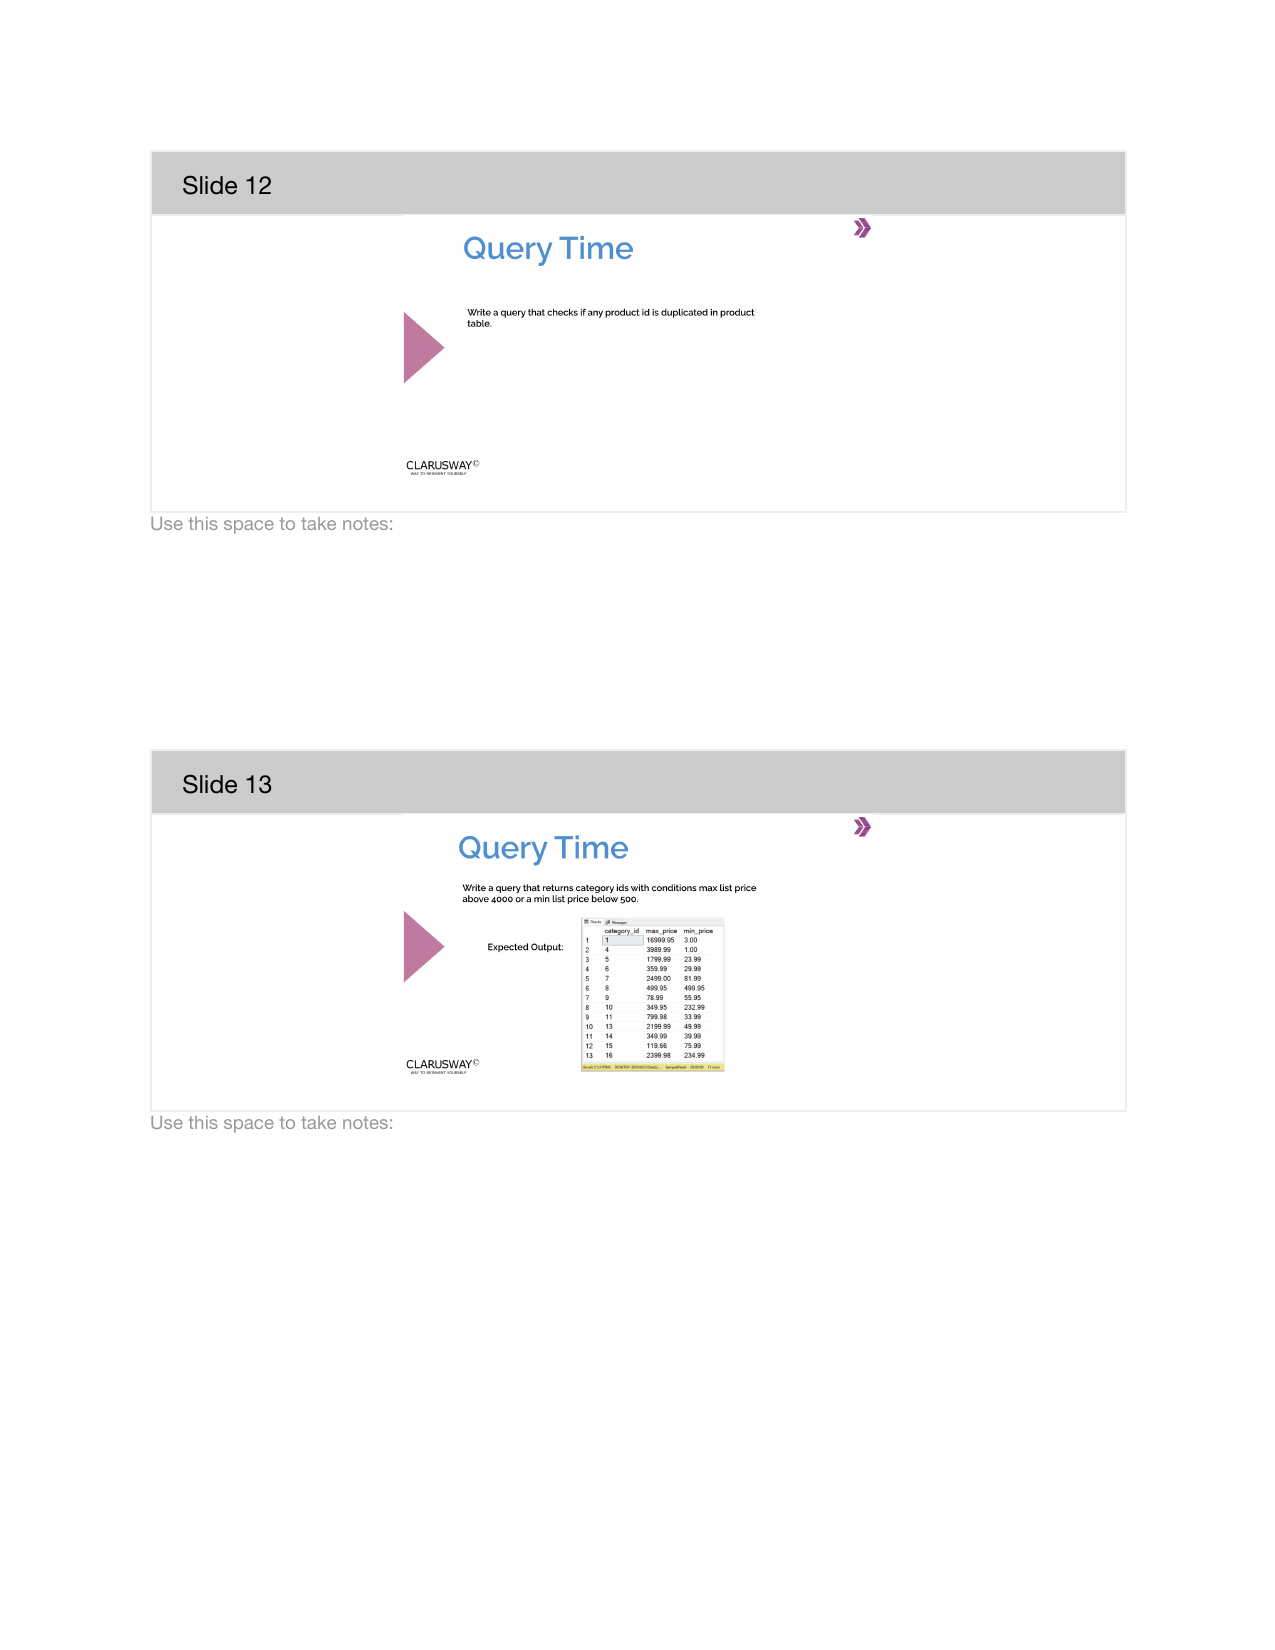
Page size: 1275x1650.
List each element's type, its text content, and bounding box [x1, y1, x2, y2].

table_header Slide 13 [152, 751, 1125, 813]
picture [403, 814, 873, 1079]
table_cell [152, 216, 1125, 511]
table_cell [152, 815, 1125, 1110]
text Use this space to take notes: [150, 1112, 1125, 1135]
table_header Slide 12 [152, 152, 1125, 214]
picture [403, 215, 873, 480]
text Use this space to take notes: [150, 513, 1125, 536]
